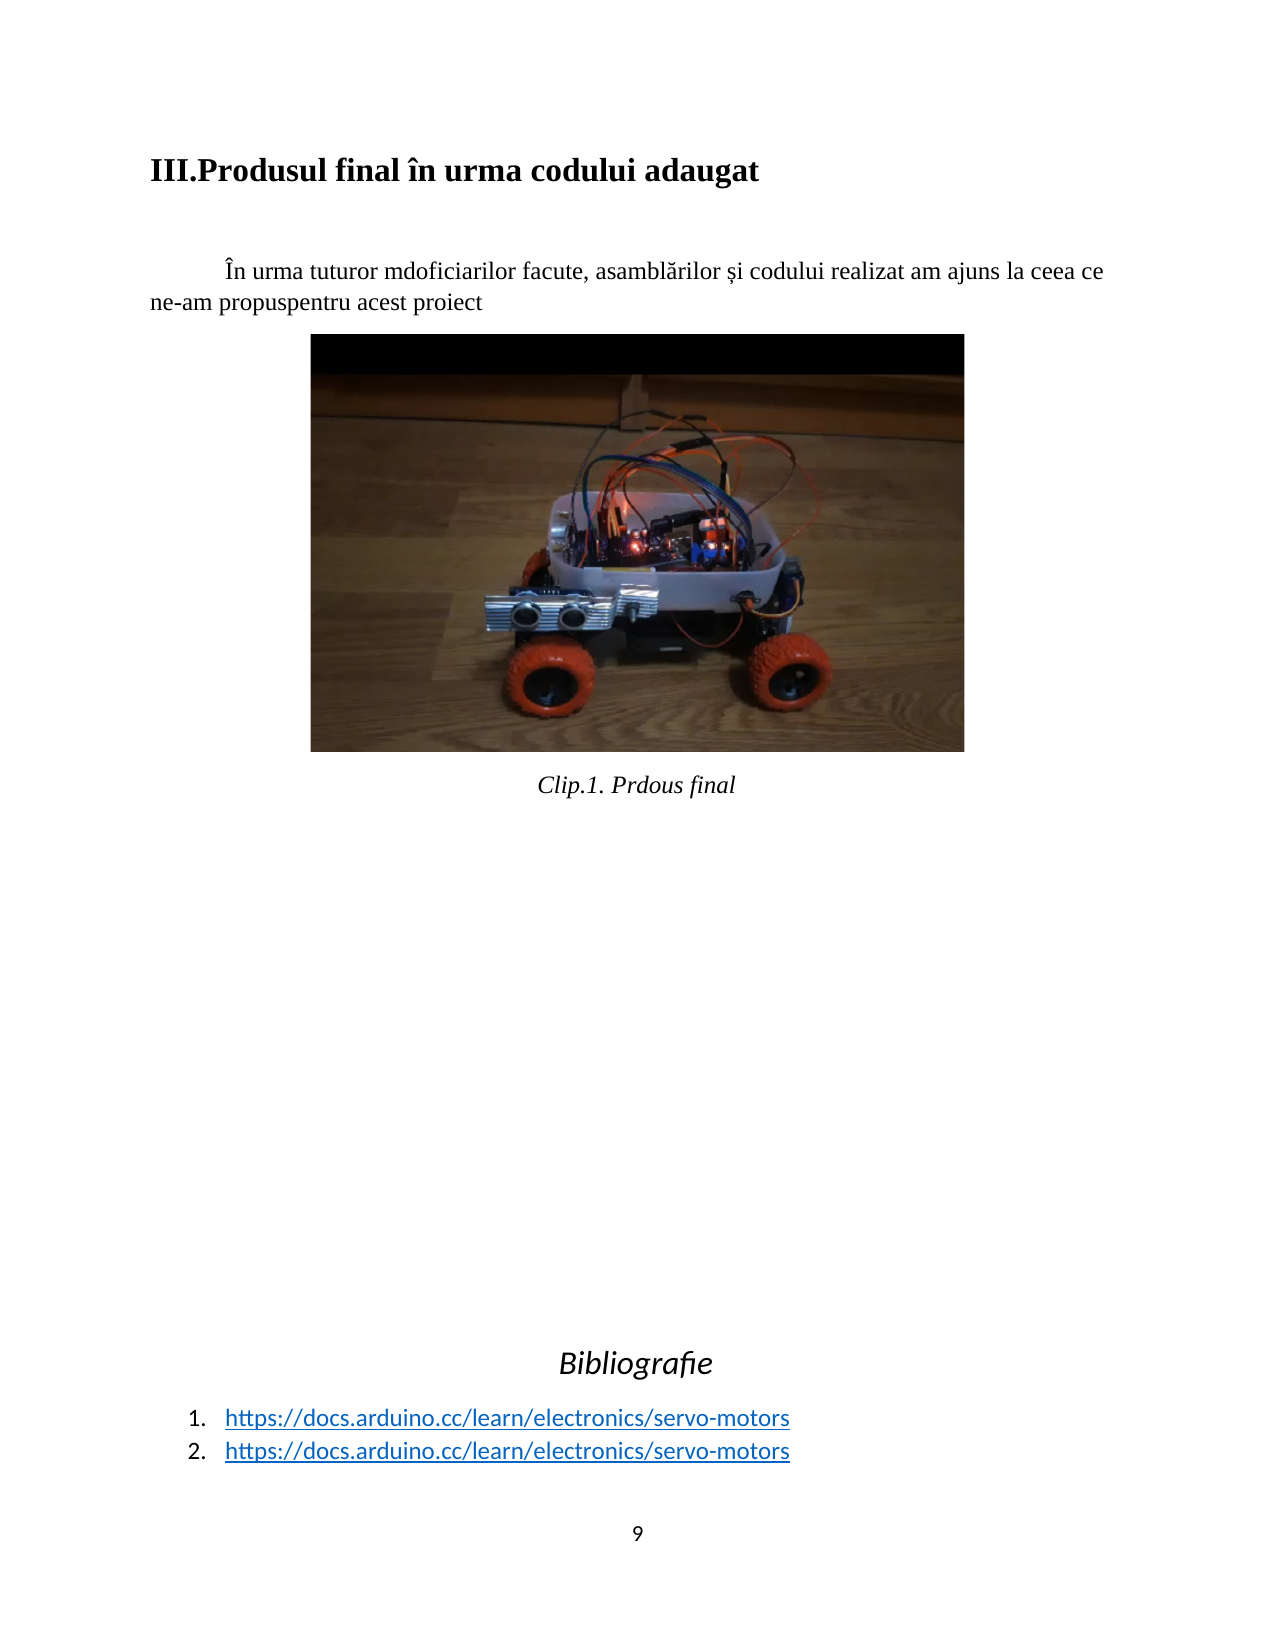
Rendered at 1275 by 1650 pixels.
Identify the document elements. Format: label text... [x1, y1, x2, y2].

text În urma tuturor mdoficiarilor facute, asamblărilor și codului realizat am ajuns la ceea ce ne-am propuspentru acest proiect [150, 256, 1125, 316]
text III.Produsul final în urma codului adaugat [150, 150, 1125, 188]
list https://docs.arduino.cc/learn/electronics/servo-motors [187, 1402, 1125, 1433]
list https://docs.arduino.cc/learn/electronics/servo-motors [187, 1435, 1125, 1466]
text Bibliografie [150, 1342, 1125, 1383]
picture [310, 334, 965, 752]
text Clip.1. Prdous final [150, 770, 1125, 799]
